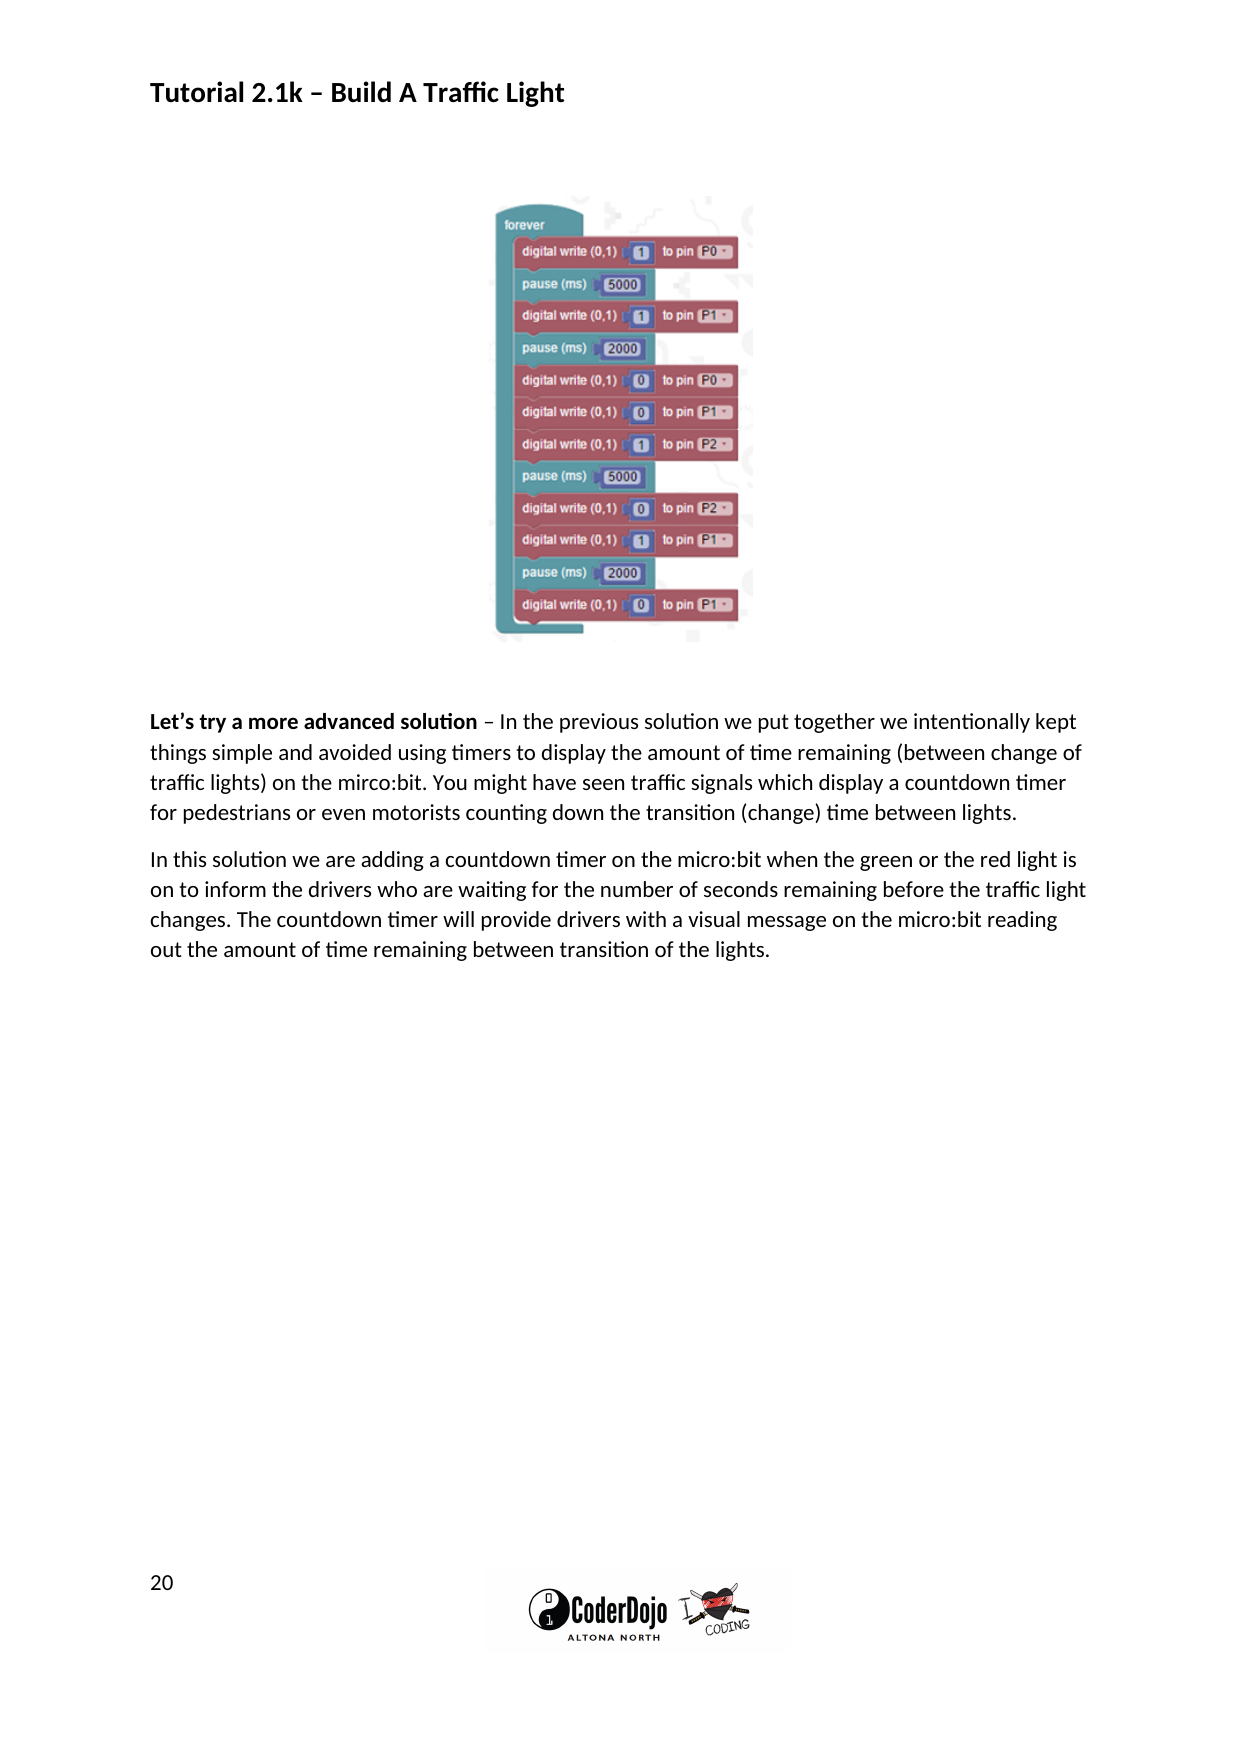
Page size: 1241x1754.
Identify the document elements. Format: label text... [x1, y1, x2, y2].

text Let’s try a more advanced solution – In the previous solution we put together we intentionally kept things simple and avoided using timers to display the amount of time remaining (between change of traffic lights) on the mirco:bit. You might have seen traffic signals which display a countdown timer for pedestrians or even motorists counting down the transition (change) time between lights. [150, 707, 1090, 826]
picture [486, 1568, 792, 1653]
picture [487, 196, 753, 642]
text In this solution we are adding a countdown timer on the micro:bit when the green or the red light is on to inform the drivers who are waiting for the number of seconds remaining before the traffic light changes. The countdown timer will provide drivers with a visual message on the micro:bit reading out the amount of time remaining between transition of the lights. [150, 845, 1090, 963]
